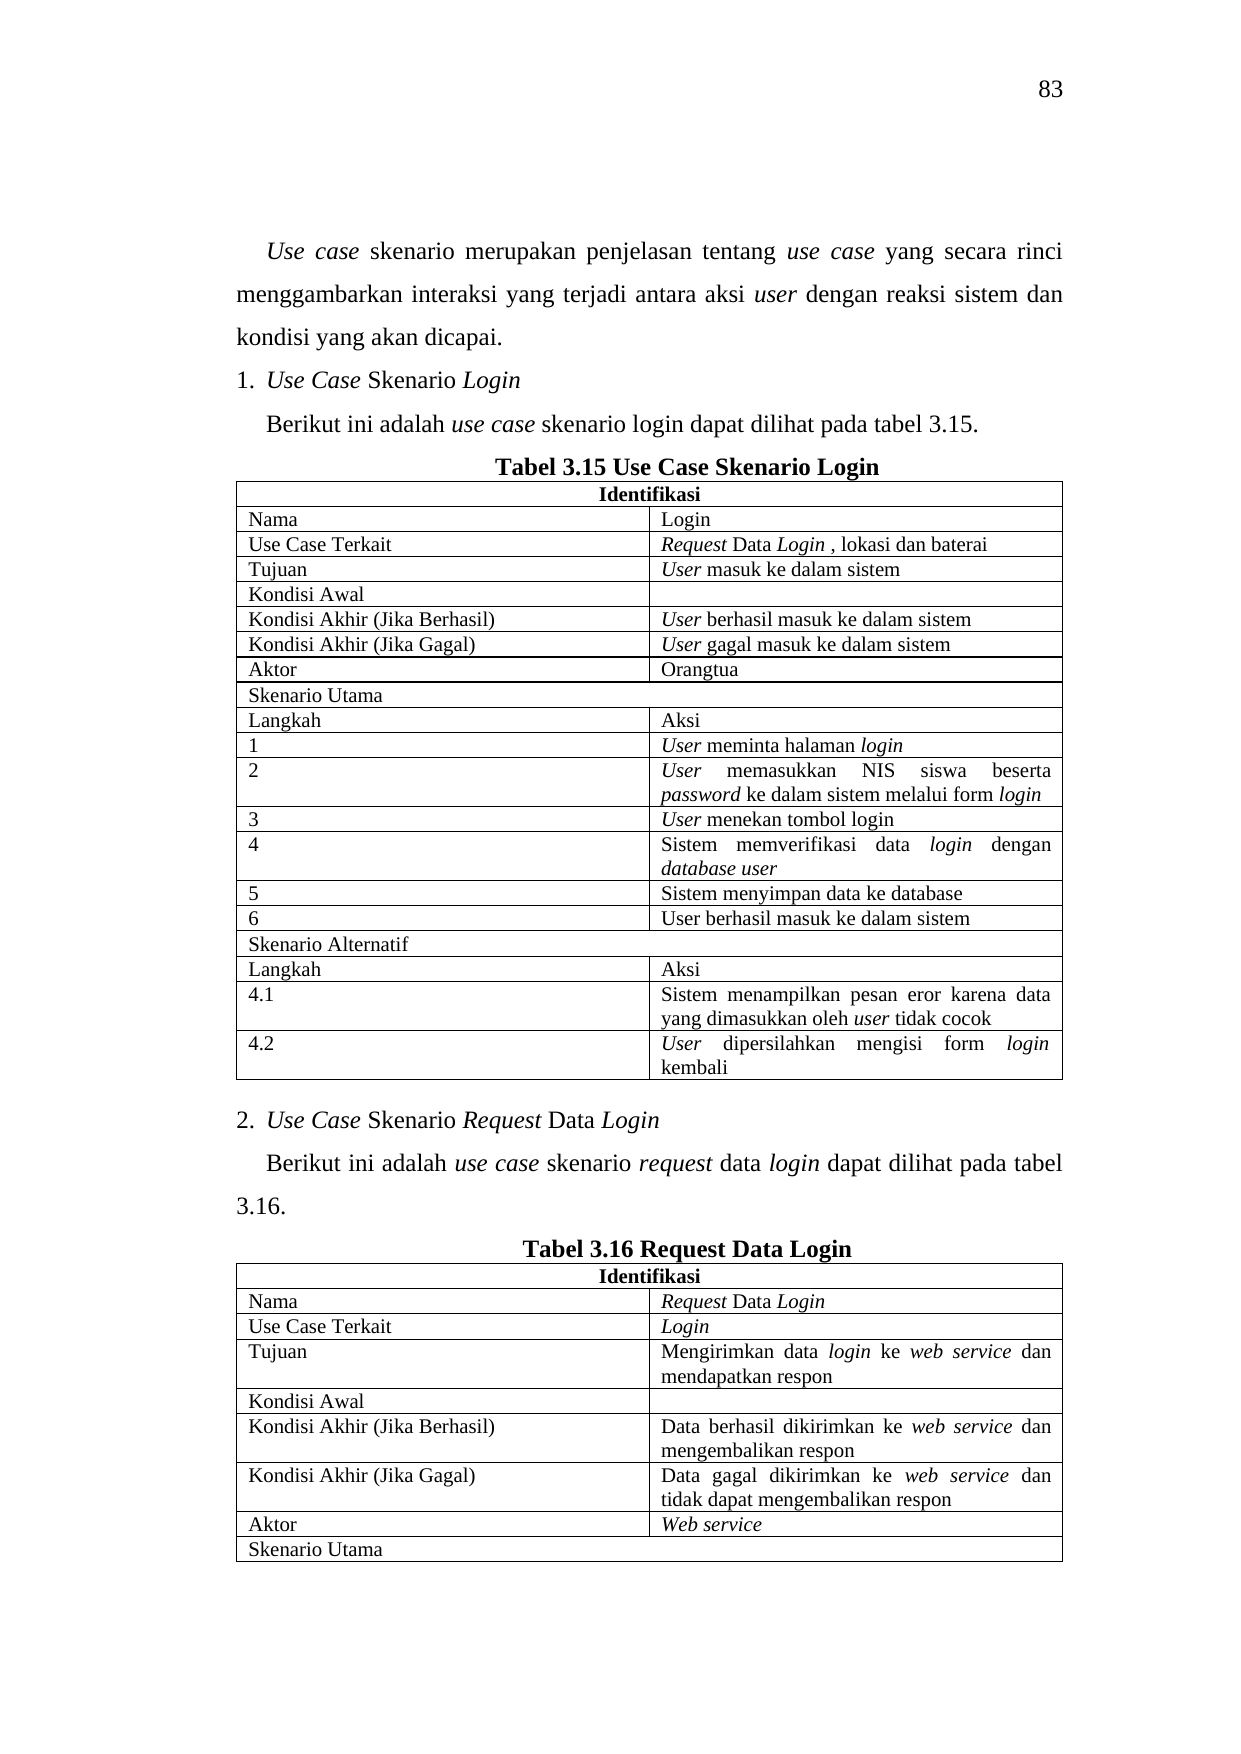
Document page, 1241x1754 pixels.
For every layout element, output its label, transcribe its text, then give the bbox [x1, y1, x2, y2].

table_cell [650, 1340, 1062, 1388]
text Use case skenario merupakan penjelasan tentang use case yang secara rinci menggambarkan interaksi yang terjadi antara aksi user dengan reaksi sistem dan kondisi yang akan dicapai. [236, 236, 1063, 351]
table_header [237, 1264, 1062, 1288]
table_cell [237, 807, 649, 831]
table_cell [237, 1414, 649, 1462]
list Use Case Skenario Request Data Login [236, 1105, 1063, 1134]
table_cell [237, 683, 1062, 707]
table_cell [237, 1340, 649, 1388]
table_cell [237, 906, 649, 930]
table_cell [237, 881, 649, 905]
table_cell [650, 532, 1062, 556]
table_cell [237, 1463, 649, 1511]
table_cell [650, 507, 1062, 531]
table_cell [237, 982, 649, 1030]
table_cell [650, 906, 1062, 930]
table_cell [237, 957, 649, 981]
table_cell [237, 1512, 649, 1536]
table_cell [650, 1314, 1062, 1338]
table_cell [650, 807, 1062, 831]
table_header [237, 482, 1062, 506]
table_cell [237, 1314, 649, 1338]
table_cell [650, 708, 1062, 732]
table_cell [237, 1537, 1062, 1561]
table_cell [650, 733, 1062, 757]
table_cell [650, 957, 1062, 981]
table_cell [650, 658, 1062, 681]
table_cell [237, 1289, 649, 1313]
text Berikut ini adalah use case skenario request data login dapat dilihat pada tabel 3.16. [236, 1148, 1063, 1220]
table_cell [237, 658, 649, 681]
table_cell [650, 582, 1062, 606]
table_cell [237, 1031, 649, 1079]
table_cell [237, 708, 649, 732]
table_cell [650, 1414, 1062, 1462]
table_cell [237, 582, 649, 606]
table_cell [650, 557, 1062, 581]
text Berikut ini adalah use case skenario login dapat dilihat pada tabel 3.15. [236, 409, 1063, 437]
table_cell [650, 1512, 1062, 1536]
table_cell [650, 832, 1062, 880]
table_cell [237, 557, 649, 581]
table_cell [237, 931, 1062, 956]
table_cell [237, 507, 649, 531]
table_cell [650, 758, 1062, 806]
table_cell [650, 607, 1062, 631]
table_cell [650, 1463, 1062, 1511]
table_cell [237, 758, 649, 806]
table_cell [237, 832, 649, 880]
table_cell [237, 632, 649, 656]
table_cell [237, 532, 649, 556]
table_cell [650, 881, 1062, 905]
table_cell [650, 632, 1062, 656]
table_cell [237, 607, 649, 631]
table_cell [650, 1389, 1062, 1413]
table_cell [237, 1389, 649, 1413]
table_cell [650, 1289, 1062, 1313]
list Use Case Skenario Login [236, 366, 1063, 394]
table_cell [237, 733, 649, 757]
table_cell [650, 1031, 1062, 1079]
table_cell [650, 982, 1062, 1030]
